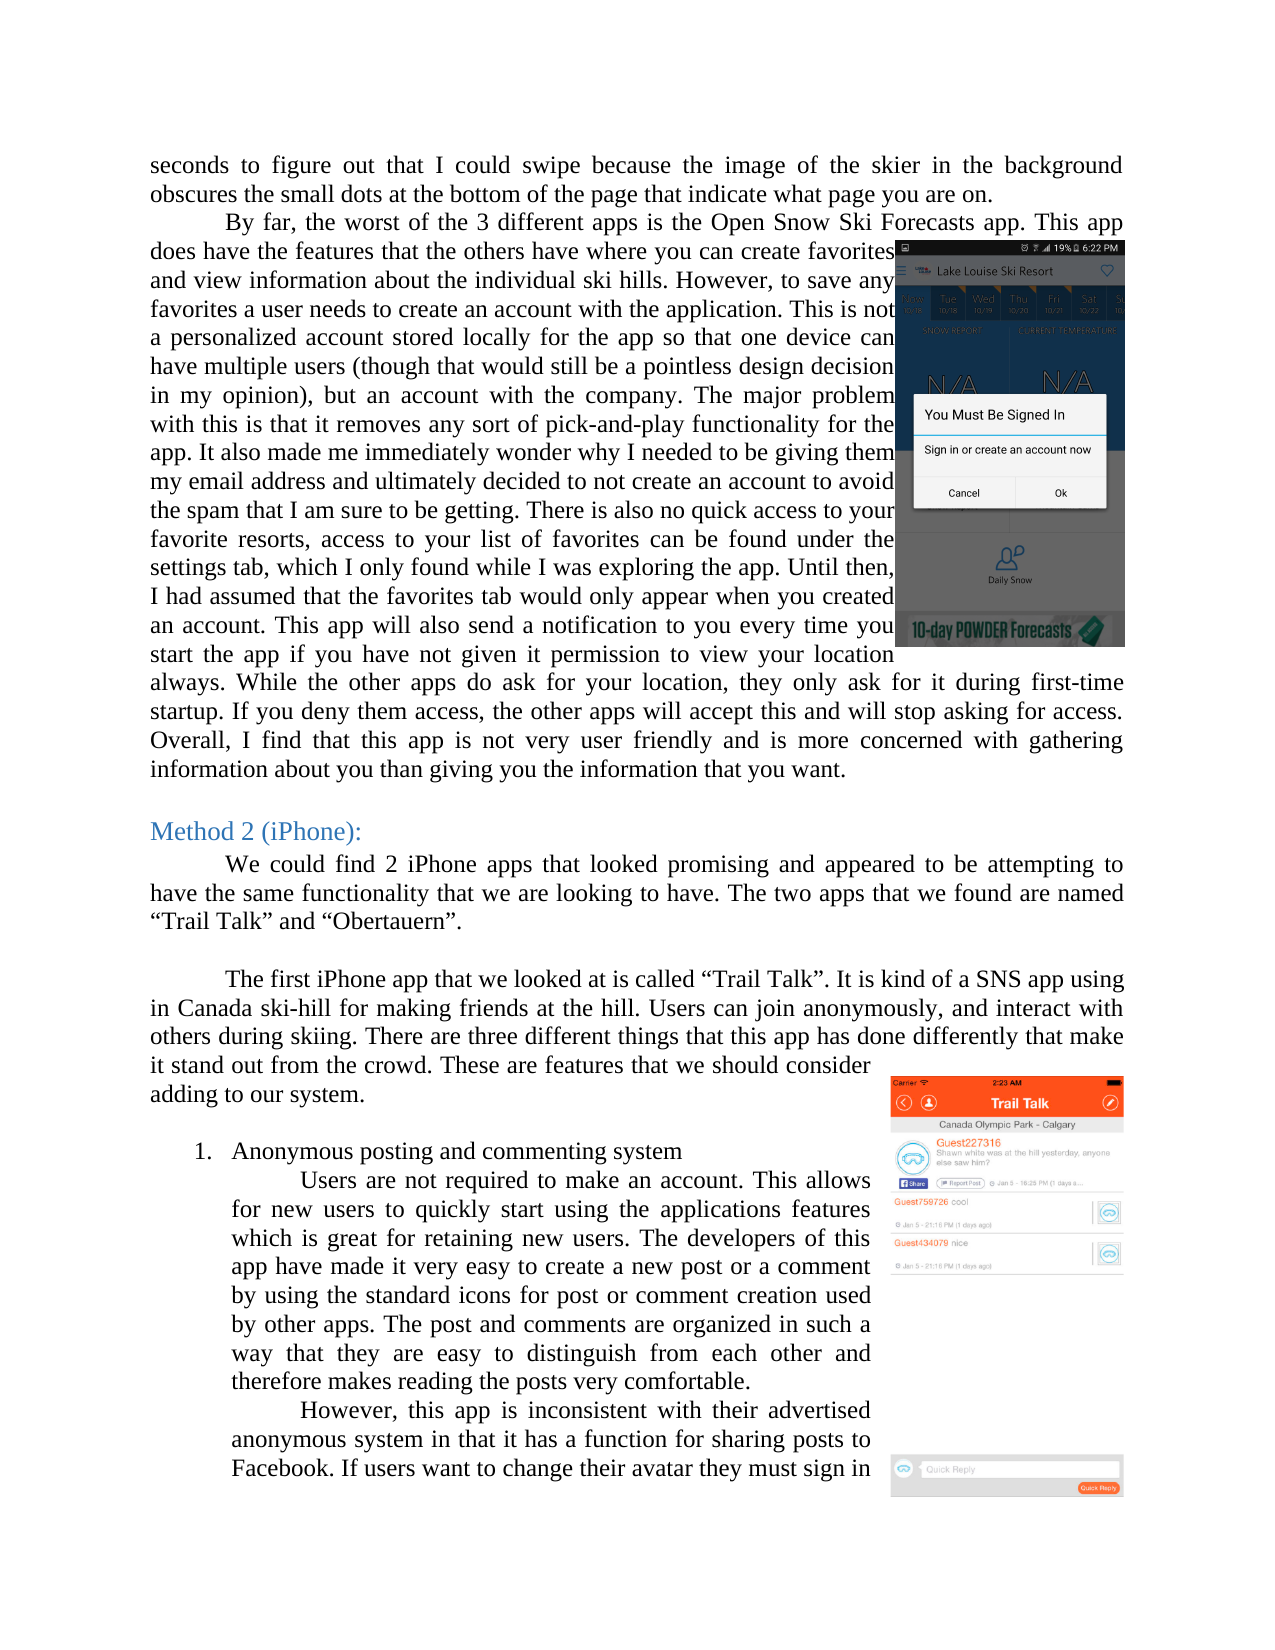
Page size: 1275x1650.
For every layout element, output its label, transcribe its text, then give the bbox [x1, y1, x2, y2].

picture [889, 1076, 1123, 1496]
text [150, 150, 1125, 207]
list Anonymous posting and commenting system [194, 1136, 889, 1165]
text We could find 2 iPhone apps that looked promising and appeared to be attempting to have the same functionality that we are looking to have. The two apps that we found are named “Trail Talk” and “Obertauern”. [150, 849, 1125, 935]
text The first iPhone app that we looked at is called “Trail Talk”. It is kind of a SNS app using in Canada ski-hill for making friends at the hill. Users can join anonymously, and interact with others during skiing. There are three different things that this app has done differently that make it stand out from the crowd. These are features that we should consider adding to our system. [150, 964, 1125, 1108]
text By far, the worst of the 3 different apps is the Open Snow Ski Forecasts app. This app does have the features that the others have where you can create favorites and view information about the individual ski hills. However, to save any favorites a user needs to create an account with the application. This is not a personalized account stored locally for the app so that one device can have multiple users (though that would still be a pointless design decision in my opinion), but an account with the company. The major problem with this is that it removes any sort of pick-and-play functionality for the app. It also made me immediately wonder why I needed to be giving them my email address and ultimately decided to not create an account to avoid the spam that I am sure to be getting. There is also no quick access to your favorite resorts, access to your list of favorites can be found under the settings tab, which I only found while I was exploring the app. Until then, I had assumed that the favorites tab would only appear when you created an account. This app will also send a notification to you every time you start the app if you have not given it permission to view your location always. While the other apps do ask for your location, they only ask for it during first-time startup. If you deny them access, the other apps will accept this and will stop asking for access. Overall, I find that this app is not very user friendly and is more concerned with gathering information about you than giving you the information that you want. [150, 207, 1125, 782]
text Users are not required to make an account. This allows for new users to quickly start using the applications features which is great for retaining new users. The developers of this app have made it very easy to create a new post or a comment by using the standard icons for post or comment creation used by other apps. The post and comments are organized in such a way that they are easy to distinguish from each other and therefore makes reading the posts very comfortable. [231, 1165, 889, 1395]
subtitle Method 2 (iPhone): [150, 815, 1125, 847]
